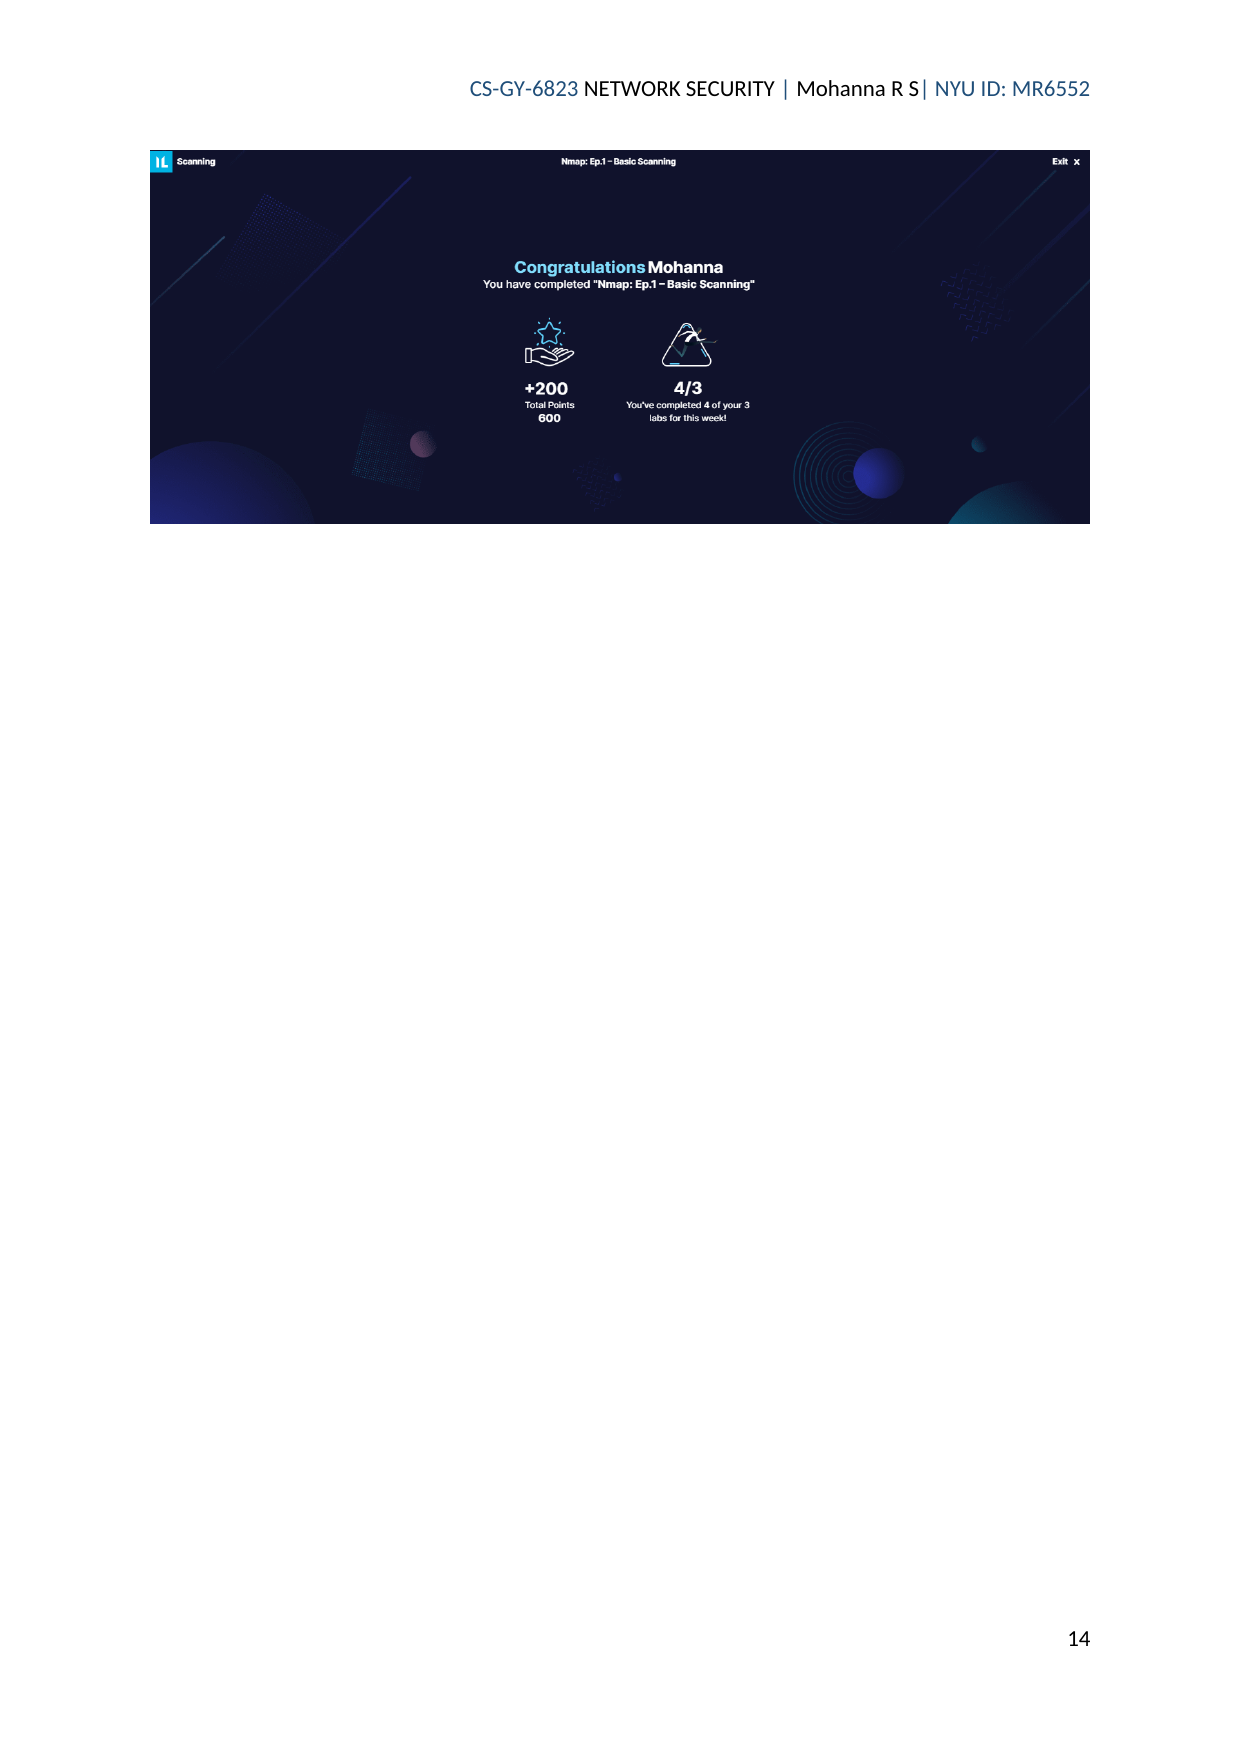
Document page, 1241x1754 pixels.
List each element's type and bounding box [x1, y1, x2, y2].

picture [162, 158, 167, 167]
picture [150, 150, 1091, 524]
